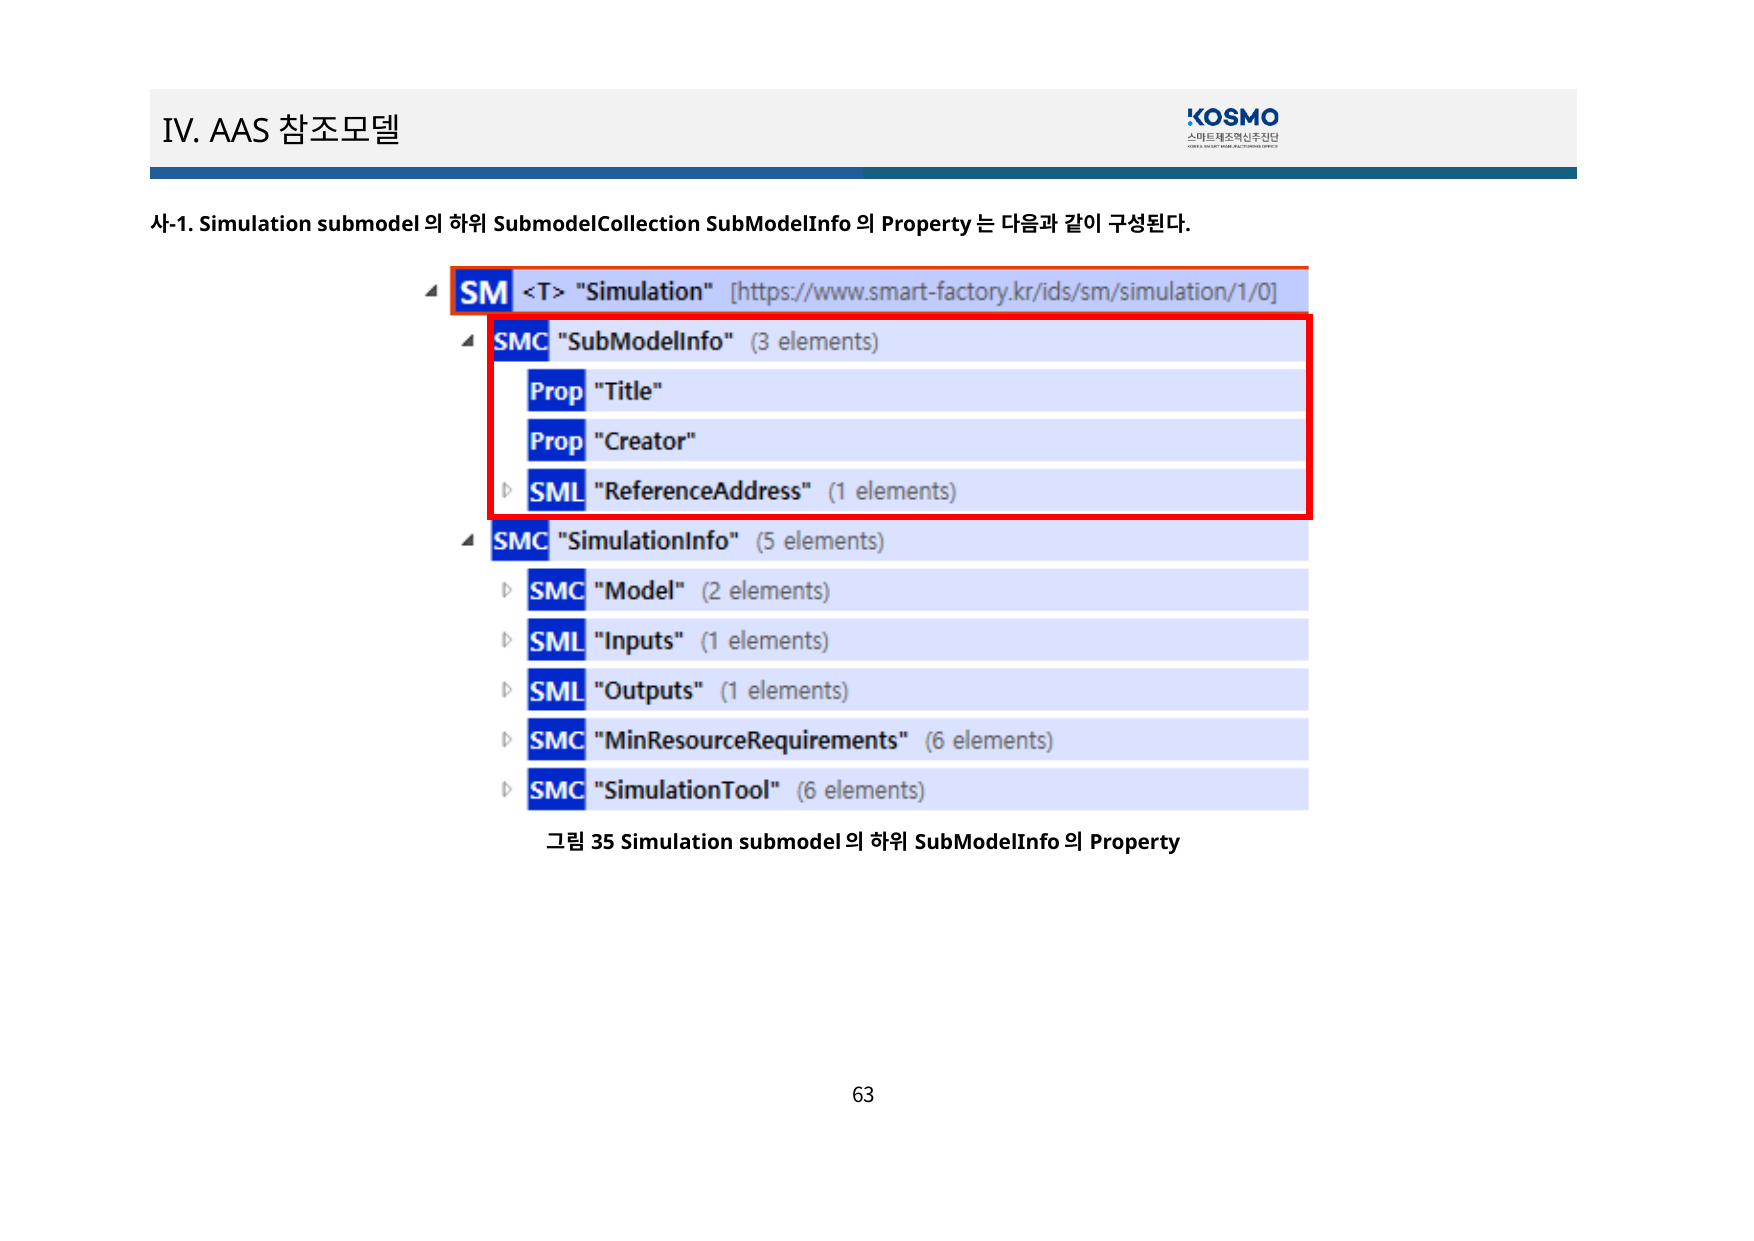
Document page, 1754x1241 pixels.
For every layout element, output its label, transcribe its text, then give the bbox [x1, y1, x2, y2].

text 사-1. Simulation submodel의 하위 SubmodelCollection SubModelInfo의 Property는 다음과 같이 구성된다. [150, 207, 1577, 238]
picture [418, 266, 1309, 826]
picture [1187, 108, 1279, 148]
picture [494, 320, 1306, 514]
text 그림 35 Simulation submodel의 하위 SubModelInfo의 Property [150, 826, 1577, 856]
